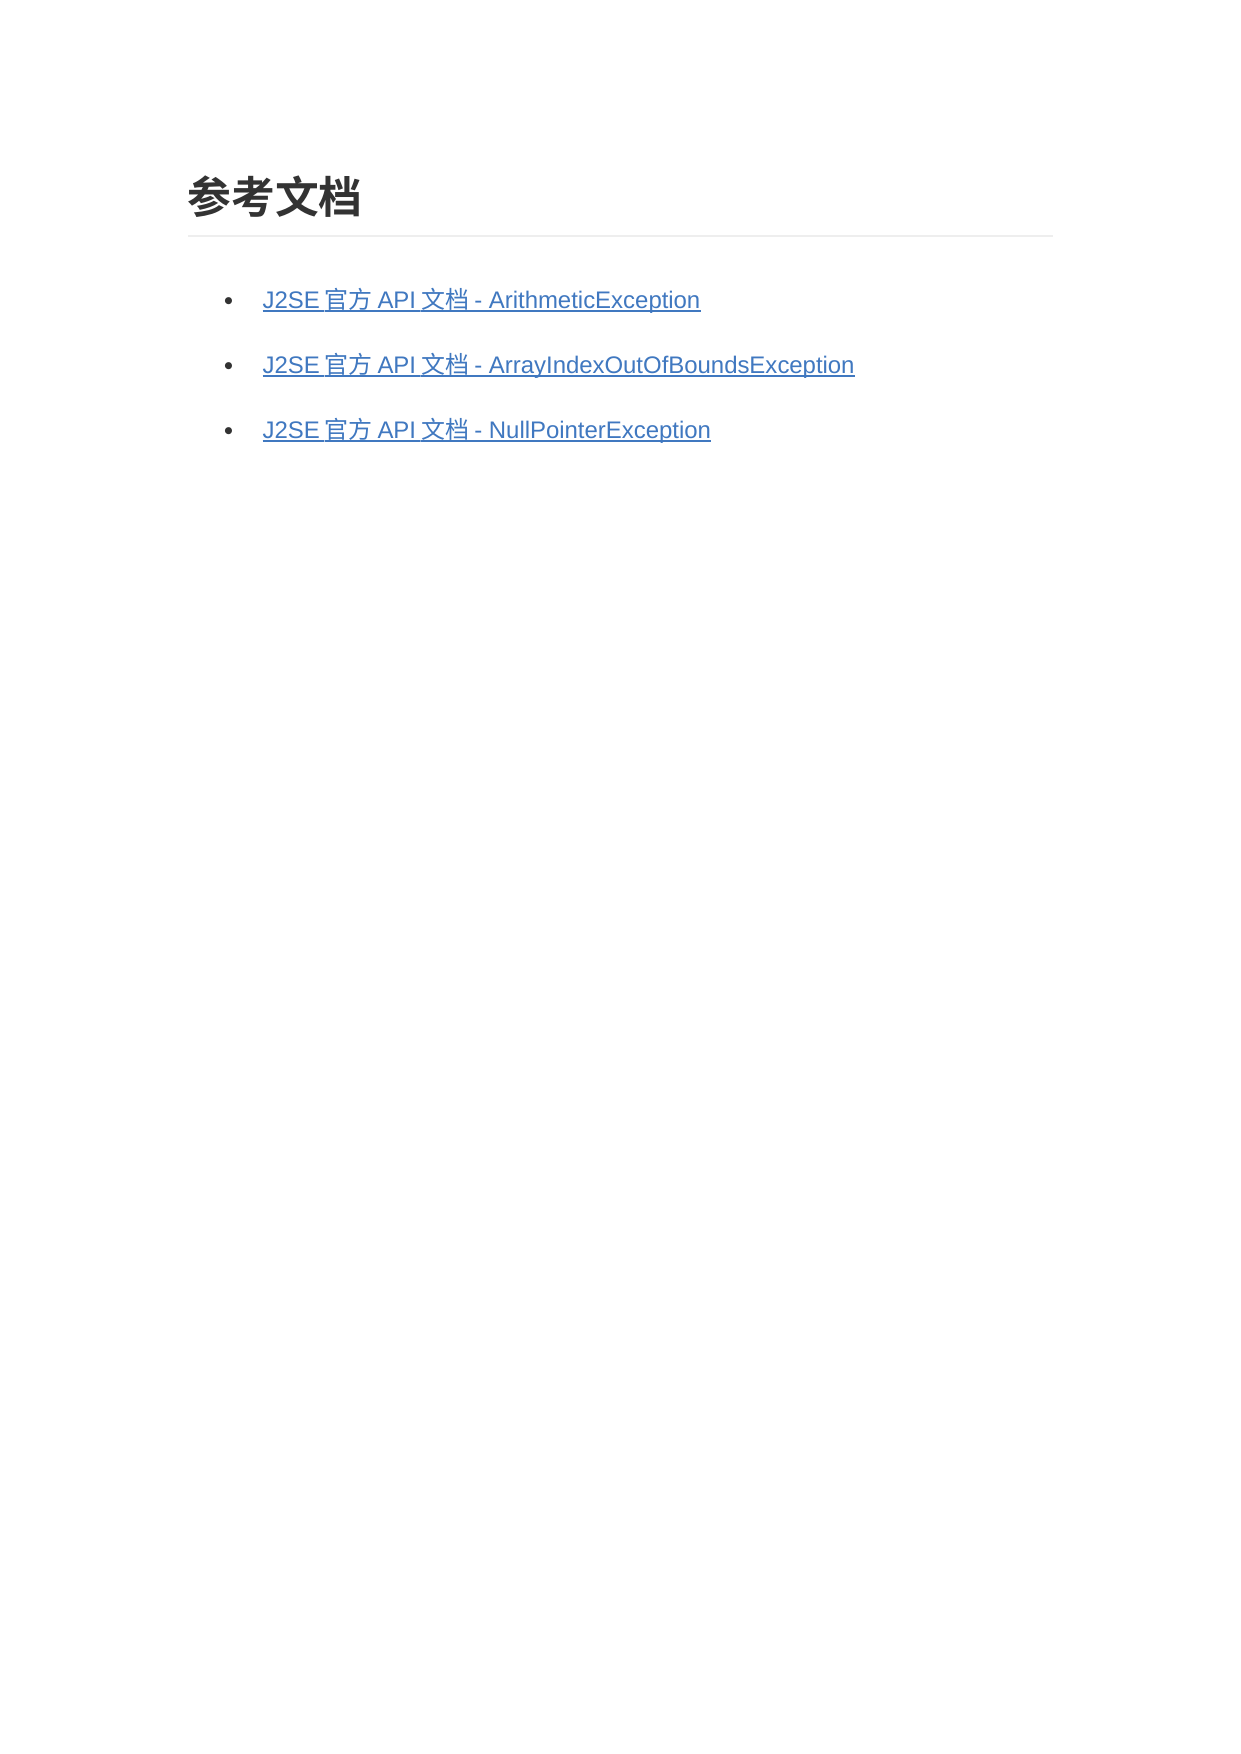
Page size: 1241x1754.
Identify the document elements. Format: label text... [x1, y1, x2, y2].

list J2SE官方API文档 - ArrayIndexOutOfBoundsException [225, 331, 1053, 396]
list J2SE官方API文档 - ArithmeticException [225, 266, 1053, 331]
subtitle 参考文档 [187, 162, 1053, 237]
list J2SE官方API文档 - NullPointerException [225, 396, 1053, 461]
